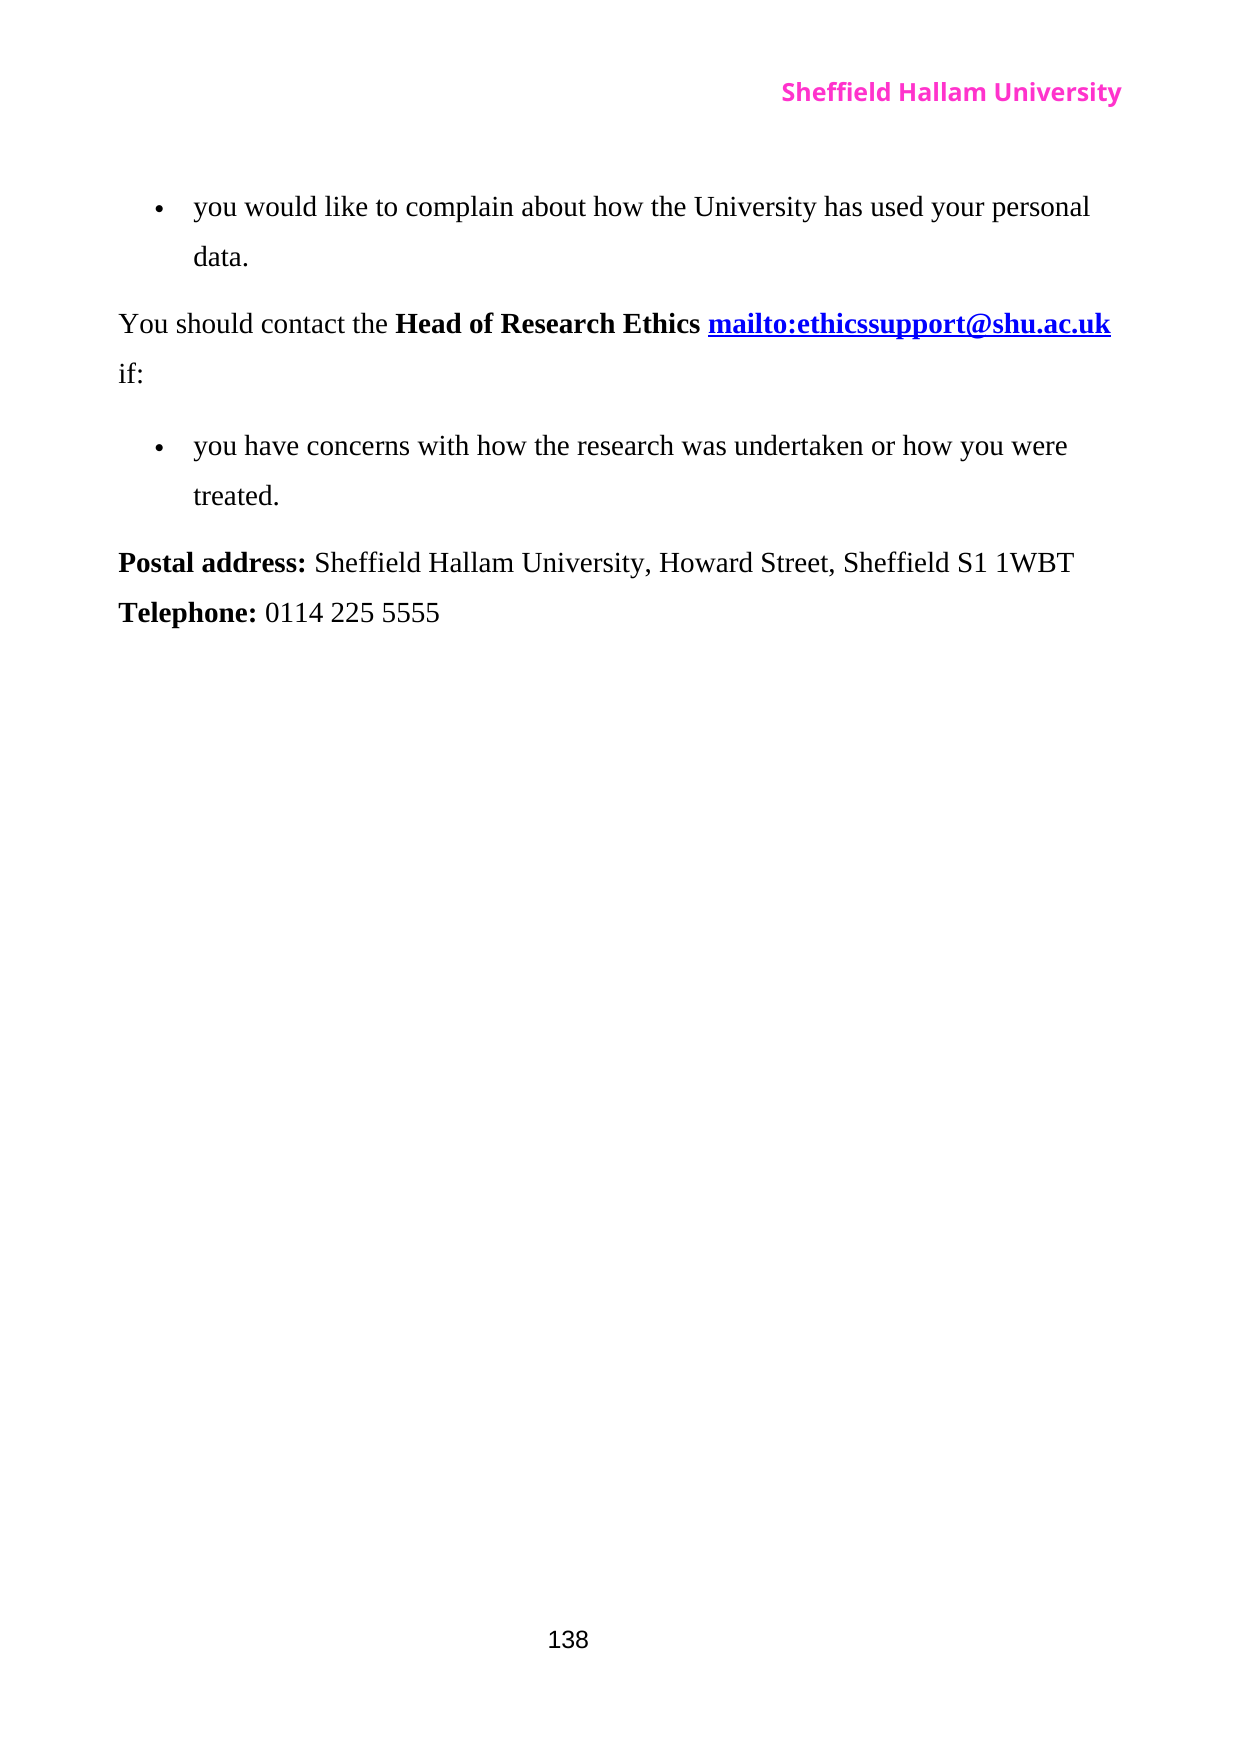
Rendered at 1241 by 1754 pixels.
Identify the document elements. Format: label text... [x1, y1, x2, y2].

list you have concerns with how the research was undertaken or how you were treated. [156, 428, 1122, 511]
list you would like to complain about how the University has used your personal data. [156, 189, 1122, 273]
text Postal address: Sheffield Hallam University, Howard Street, Sheffield S1 1WBT Telephone: 0114 225 5555 [118, 545, 1122, 629]
text You should contact the Head of Research Ethics mailto:ethicssupport@shu.ac.uk if: [118, 306, 1122, 390]
